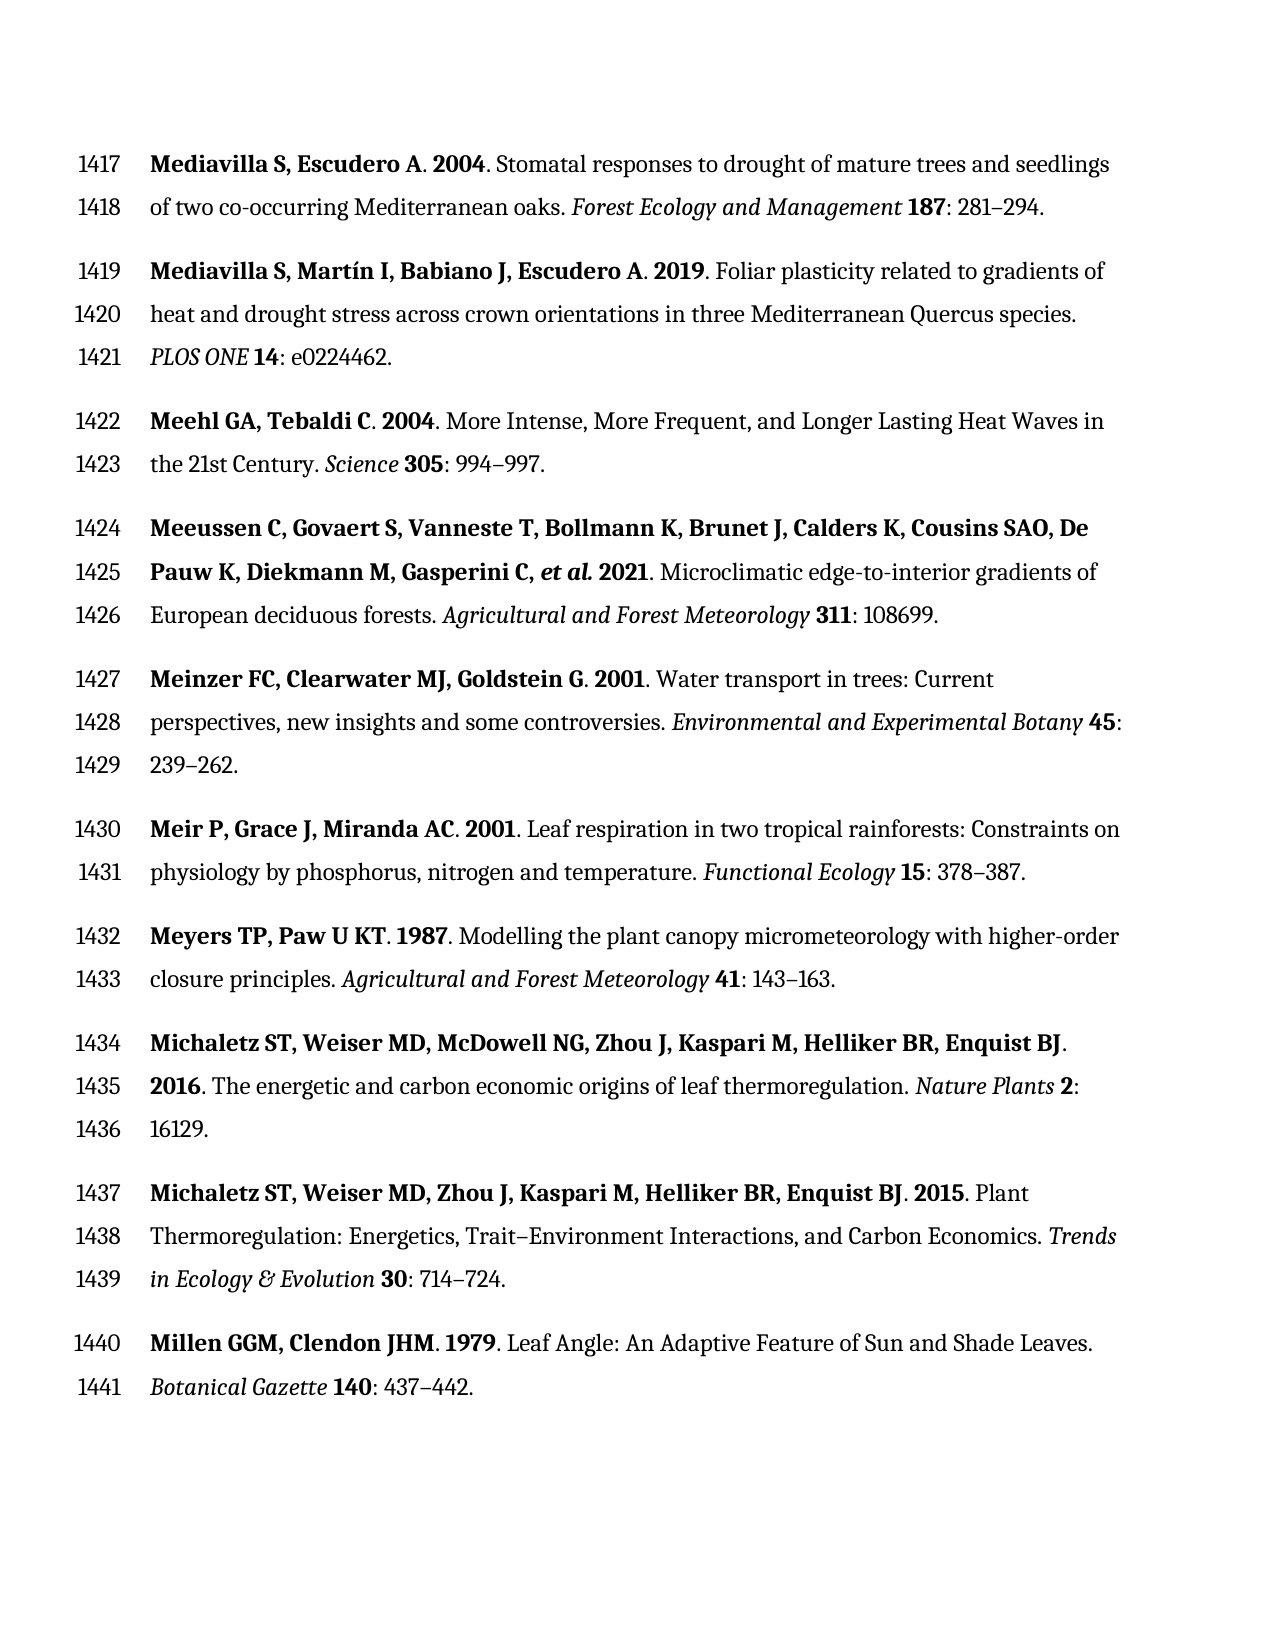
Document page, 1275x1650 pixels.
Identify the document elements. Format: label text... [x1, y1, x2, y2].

text Michaletz ST, Weiser MD, Zhou J, Kaspari M, Helliker BR, Enquist BJ. 2015. Plant Thermoregulation: Energetics, Trait–Environment Interactions, and Carbon Economics. Trends in Ecology & Evolution 30: 714–724. [150, 1179, 1125, 1294]
text Meehl GA, Tebaldi C. 2004. More Intense, More Frequent, and Longer Lasting Heat Waves in the 21st Century. Science 305: 994–997. [150, 407, 1125, 479]
text Meinzer FC, Clearwater MJ, Goldstein G. 2001. Water transport in trees: Current perspectives, new insights and some controversies. Environmental and Experimental Botany 45: 239–262. [150, 664, 1125, 779]
text Meyers TP, Paw U KT. 1987. Modelling the plant canopy micrometeorology with higher-order closure principles. Agricultural and Forest Meteorology 41: 143–163. [150, 922, 1125, 994]
text Meir P, Grace J, Miranda AC. 2001. Leaf respiration in two tropical rainforests: Constraints on physiology by phosphorus, nitrogen and temperature. Functional Ecology 15: 378–387. [150, 815, 1125, 887]
text Mediavilla S, Escudero A. 2004. Stomatal responses to drought of mature trees and seedlings of two co-occurring Mediterranean oaks. Forest Ecology and Management 187: 281–294. [150, 150, 1125, 222]
text Millen GGM, Clendon JHM. 1979. Leaf Angle: An Adaptive Feature of Sun and Shade Leaves. Botanical Gazette 140: 437–442. [150, 1329, 1125, 1401]
text Michaletz ST, Weiser MD, McDowell NG, Zhou J, Kaspari M, Helliker BR, Enquist BJ. 2016. The energetic and carbon economic origins of leaf thermoregulation. Nature Plants 2: 16129. [150, 1029, 1125, 1144]
text Meeussen C, Govaert S, Vanneste T, Bollmann K, Brunet J, Calders K, Cousins SAO, De Pauw K, Diekmann M, Gasperini C, et al. 2021. Microclimatic edge-to-interior gradients of European deciduous forests. Agricultural and Forest Meteorology 311: 108699. [150, 514, 1125, 629]
text Mediavilla S, Martín I, Babiano J, Escudero A. 2019. Foliar plasticity related to gradients of heat and drought stress across crown orientations in three Mediterranean Quercus species. PLOS ONE 14: e0224462. [150, 257, 1125, 372]
